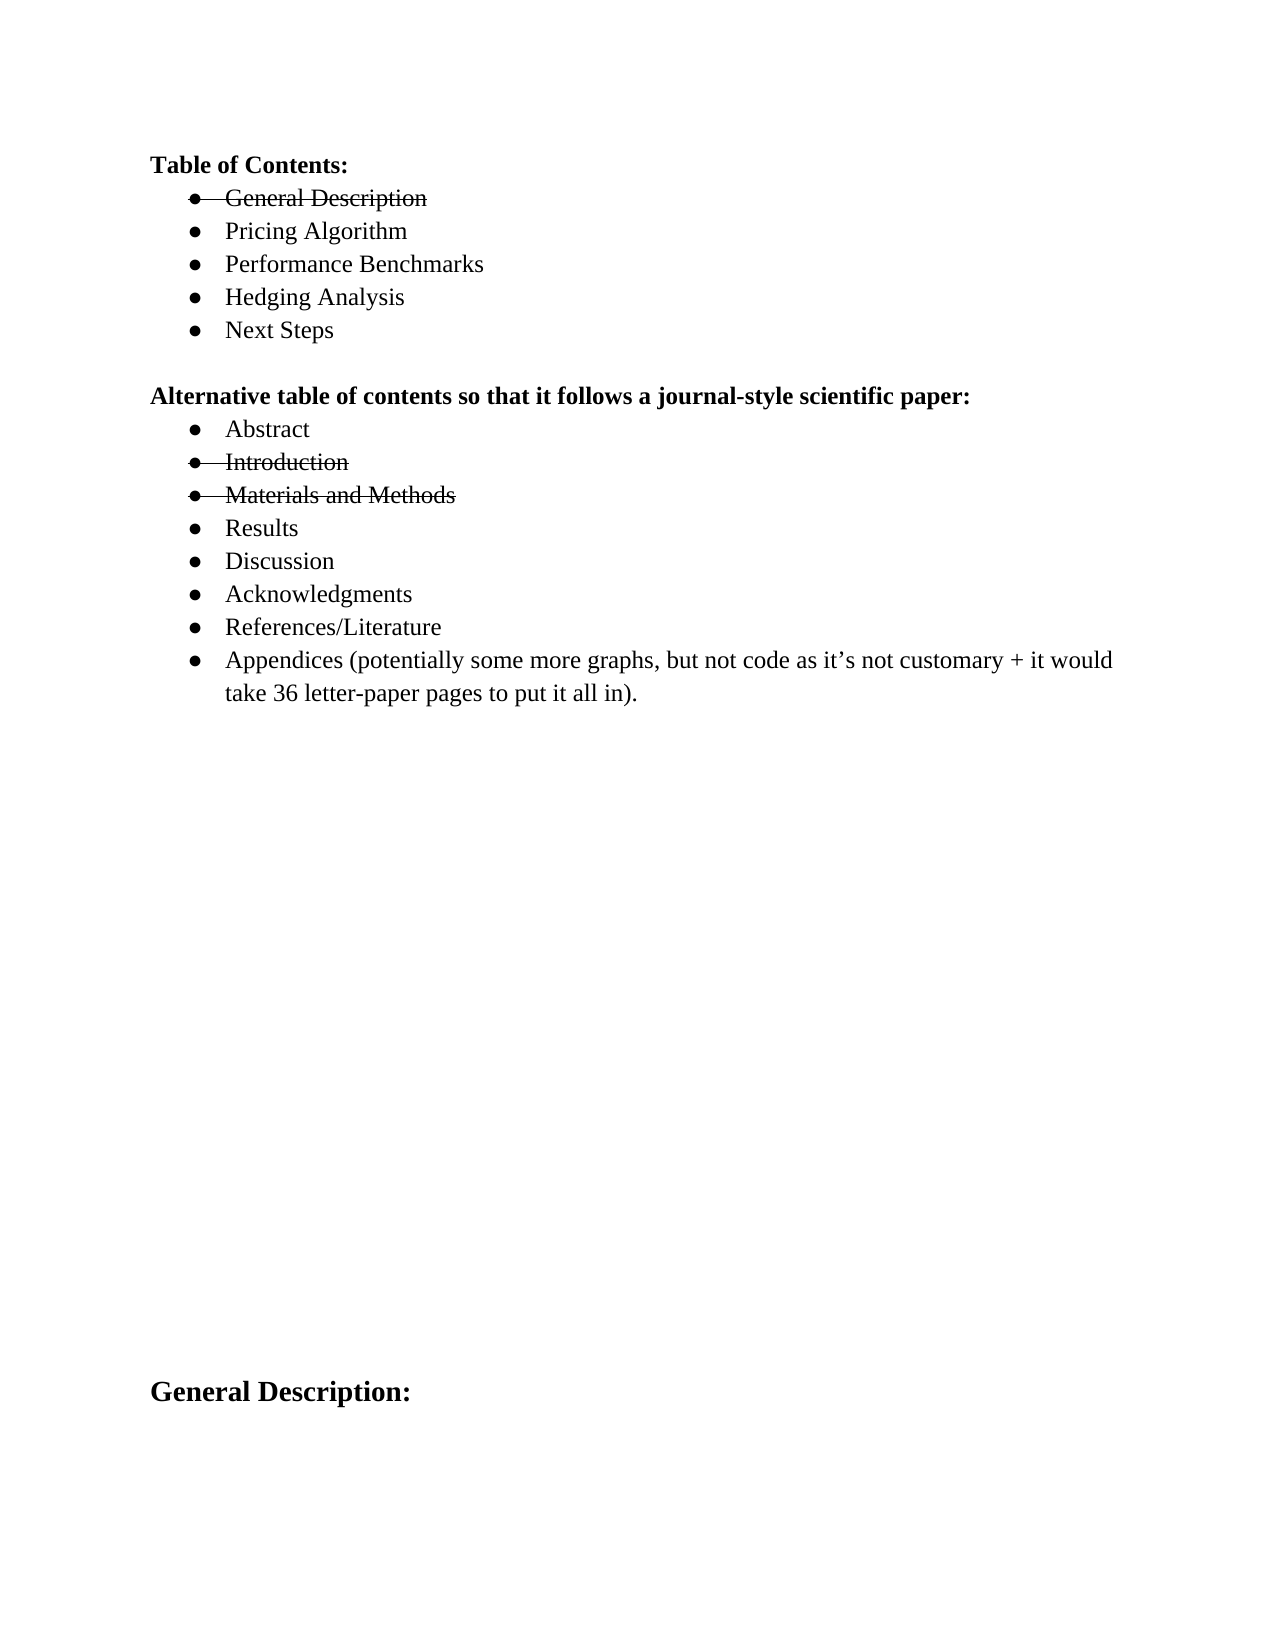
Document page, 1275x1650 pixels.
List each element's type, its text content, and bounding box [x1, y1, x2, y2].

text General Description: [150, 1374, 1125, 1407]
list References/Literature [187, 612, 1125, 641]
list Performance Benchmarks [187, 249, 1125, 278]
list Results [187, 513, 1125, 542]
list Appendices (potentially some more graphs, but not code as it’s not customary + it would take 36 letter-paper pages to put it all in). [187, 645, 1125, 707]
list Discussion [187, 546, 1125, 575]
list Pricing Algorithm [187, 216, 1125, 245]
list General Description [187, 183, 1125, 212]
text Table of Contents: [150, 150, 1125, 179]
list Introduction [187, 447, 1125, 476]
list Hedging Analysis [187, 282, 1125, 311]
list Next Steps [187, 315, 1125, 344]
text Alternative table of contents so that it follows a journal-style scientific paper: [150, 381, 1125, 410]
list Acknowledgments [187, 579, 1125, 608]
list Materials and Methods [187, 480, 1125, 509]
list Abstract [187, 414, 1125, 443]
